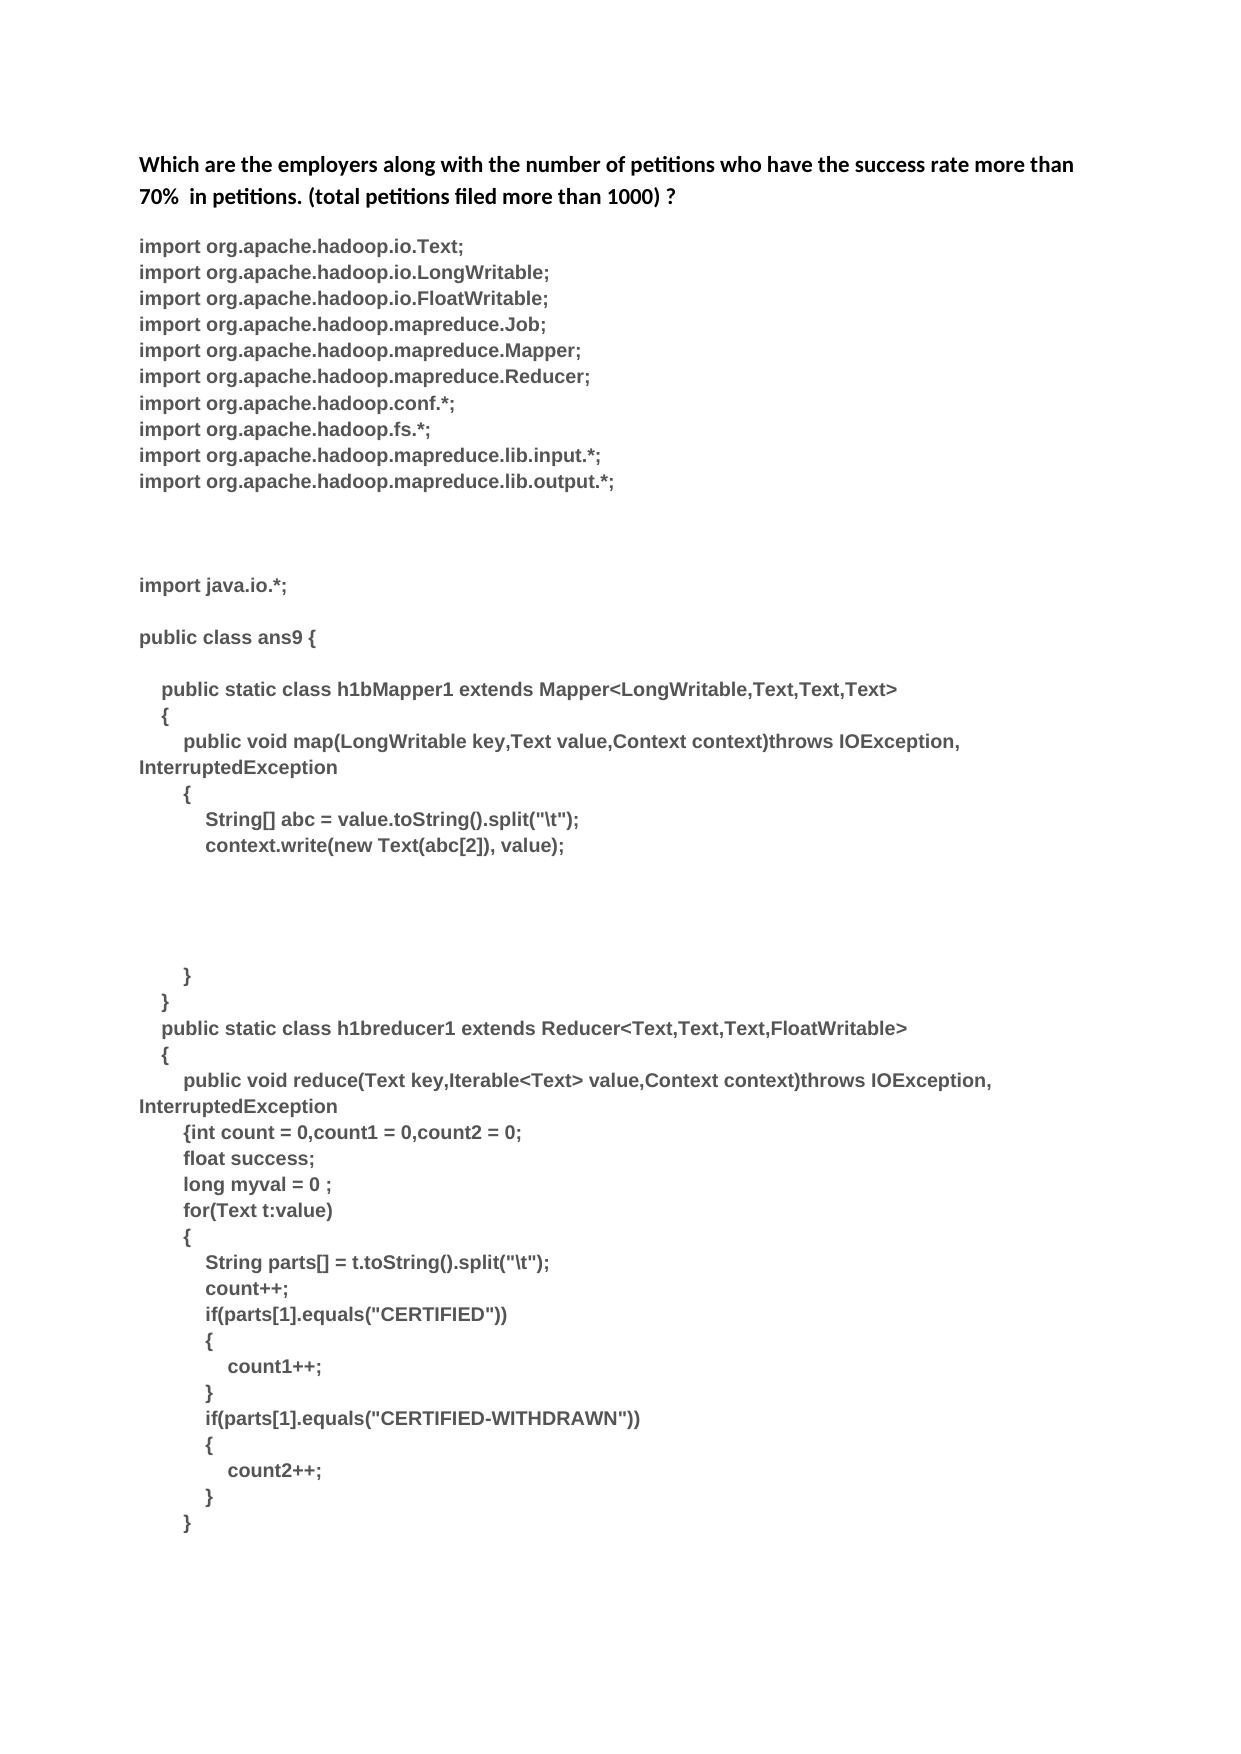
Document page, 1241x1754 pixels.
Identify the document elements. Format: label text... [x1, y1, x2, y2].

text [139, 235, 1101, 1534]
text Which are the employers along with the number of petitions who have the success rate more than 70% in petitions. (total petitions filed more than 1000) ? [139, 150, 1101, 210]
